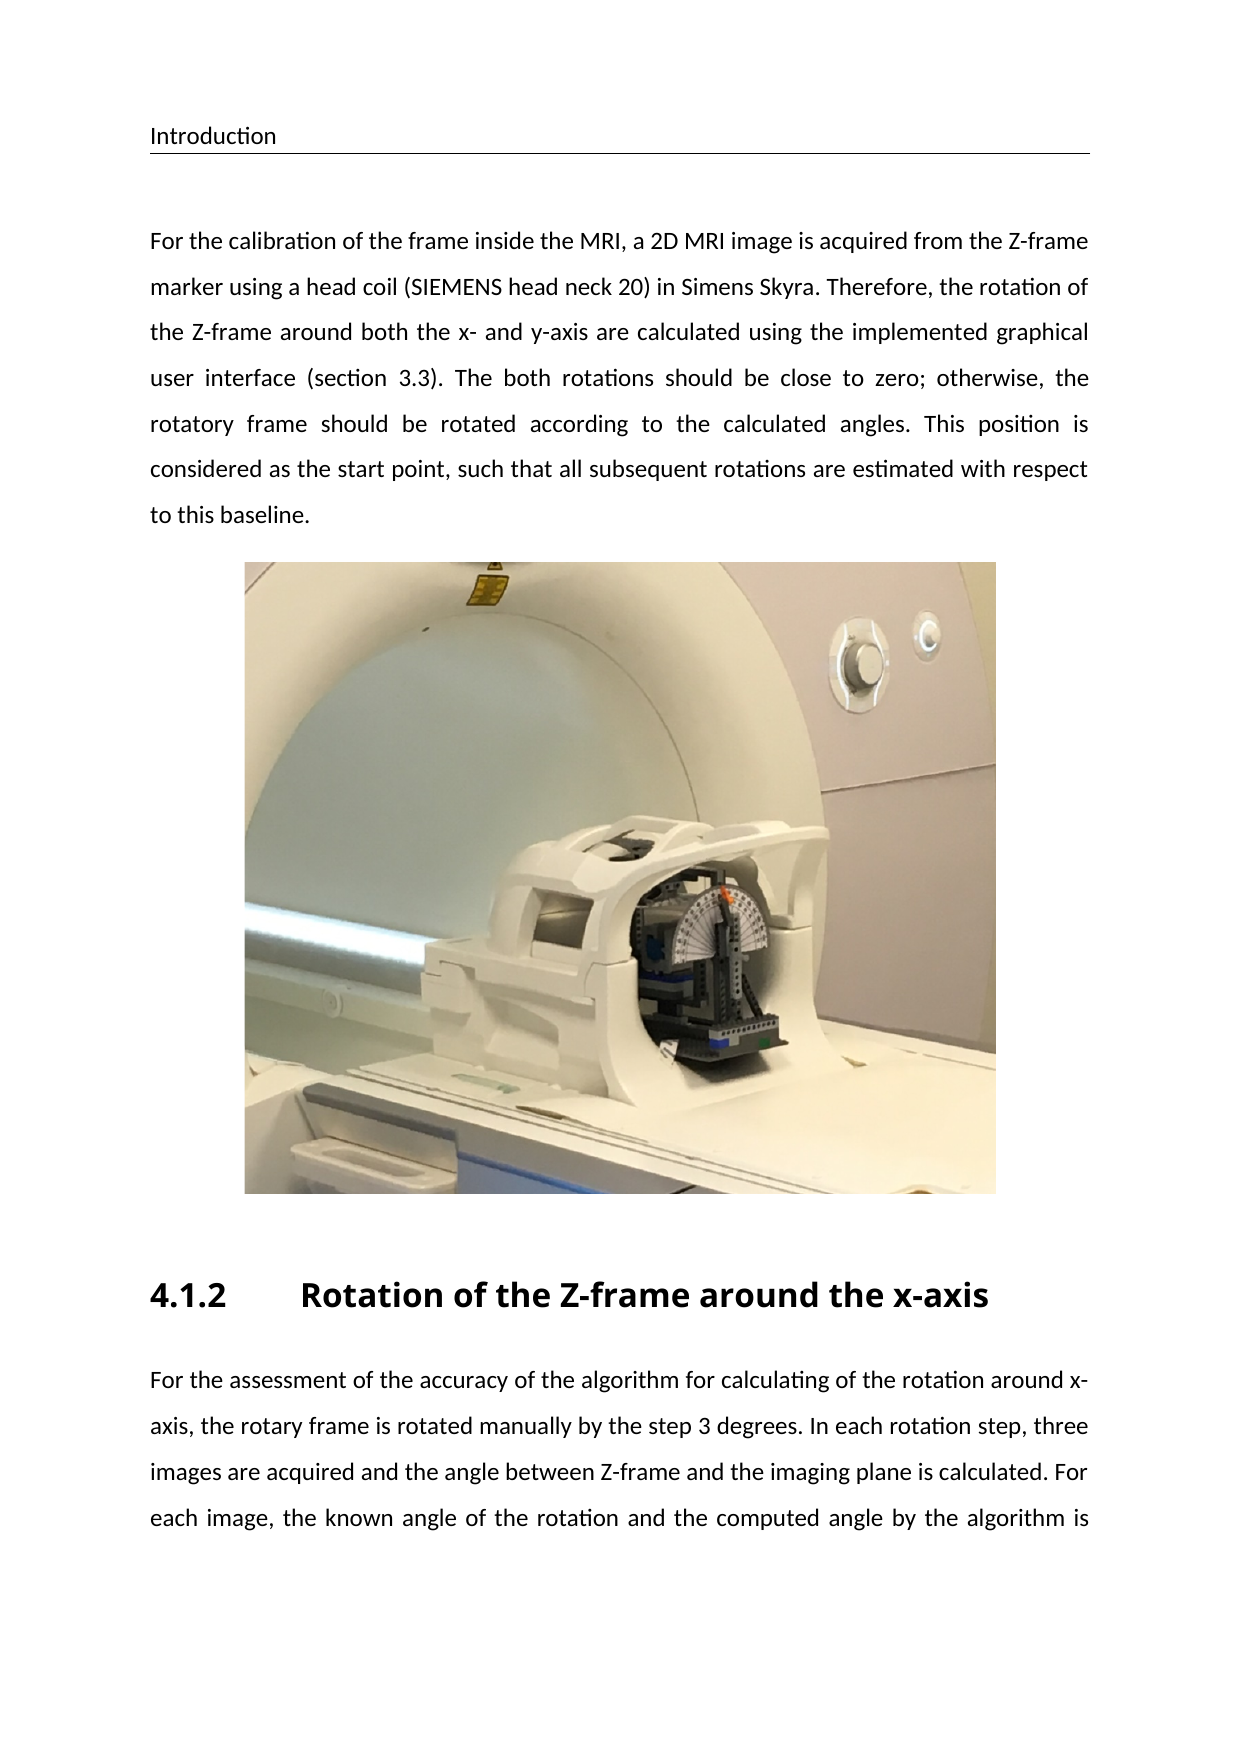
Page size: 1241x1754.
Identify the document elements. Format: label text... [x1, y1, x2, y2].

subtitle Rotation of the Z-frame around the x-axis [150, 1271, 1090, 1317]
text For the calibration of the frame inside the MRI, a 2D MRI image is acquired from the Z-frame marker using a head coil (SIEMENS head neck 20) in Simens Skyra. Therefore, the rotation of the Z-frame around both the x- and y-axis are calculated using the implemented graphical user interface (section ‎3.3). The both rotations should be close to zero; otherwise, the rotatory frame should be rotated according to the calculated angles. This position is considered as the start point, such that all subsequent rotations are estimated with respect to this baseline. [150, 225, 1090, 530]
picture [244, 562, 996, 1194]
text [150, 1364, 1090, 1532]
